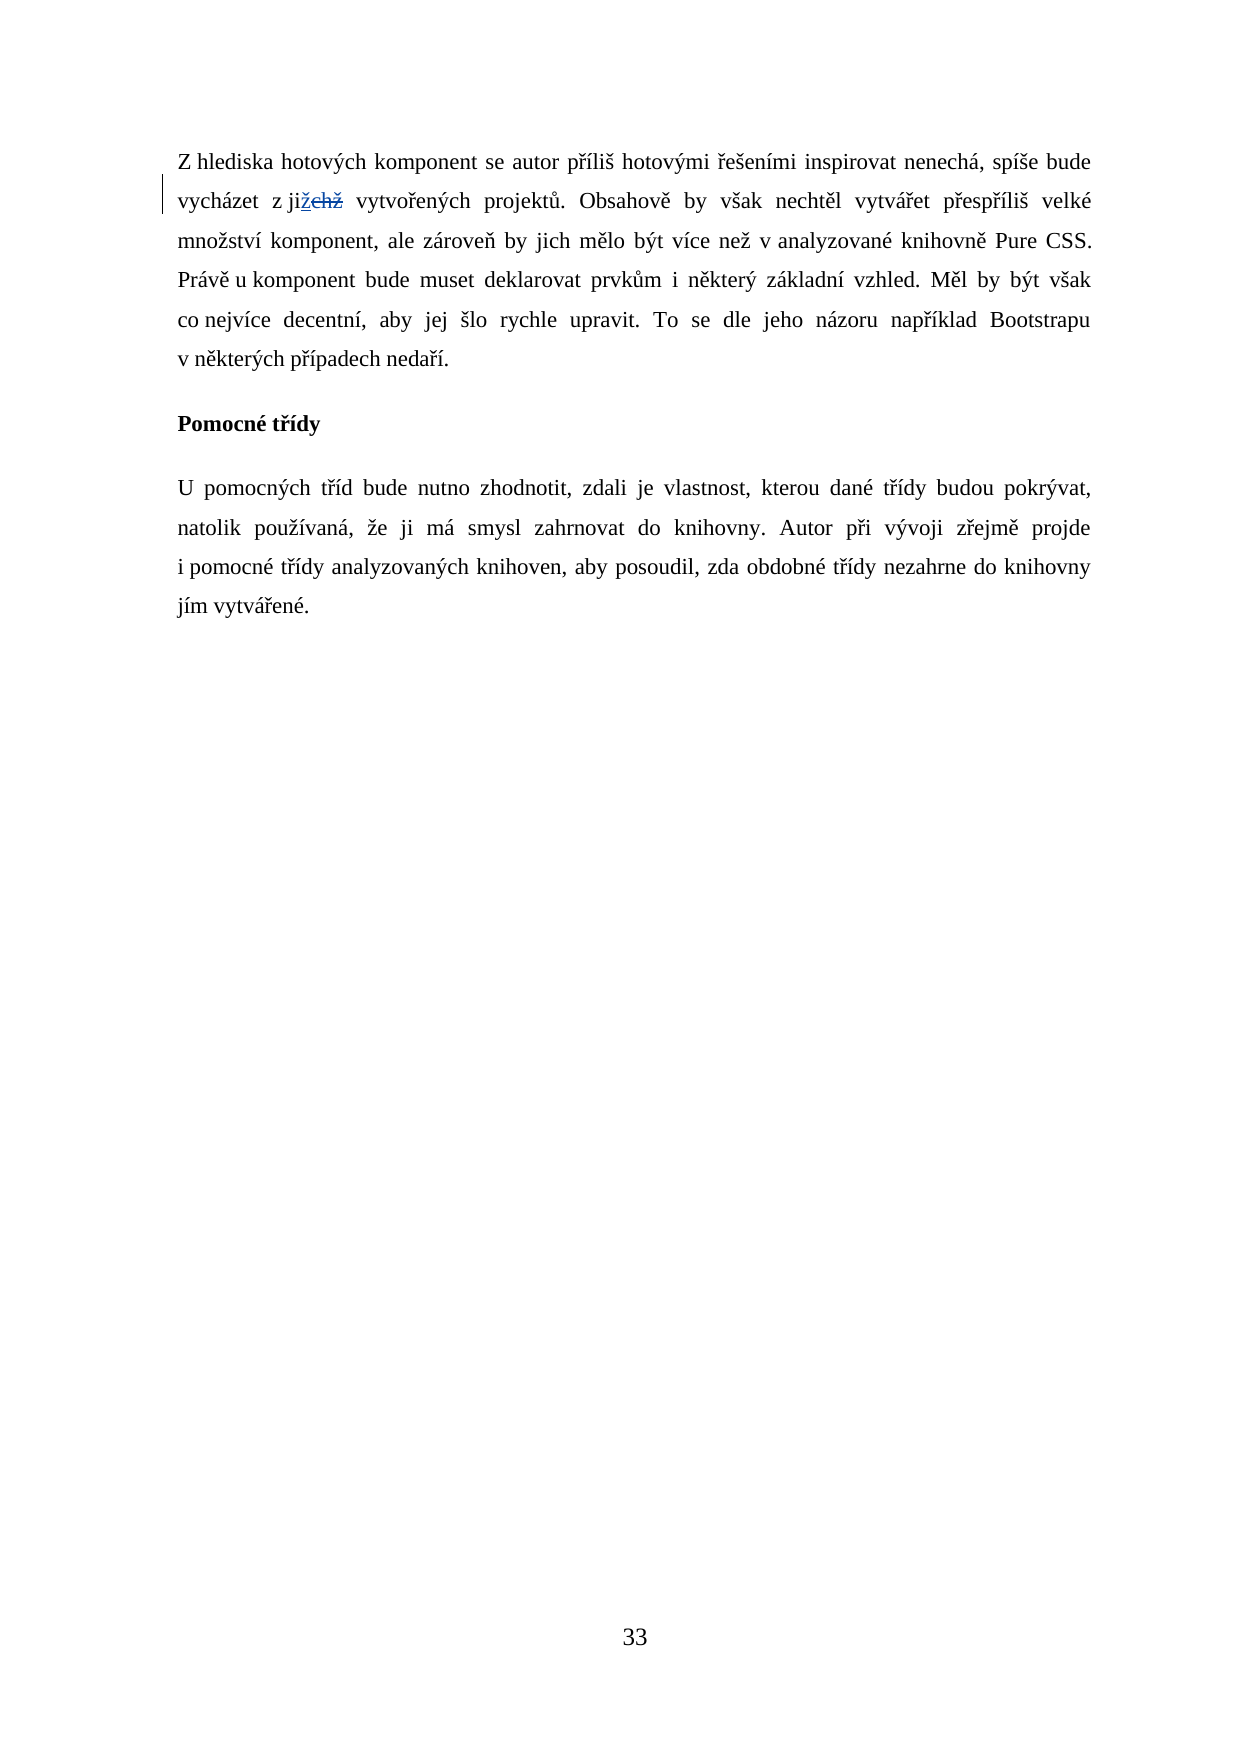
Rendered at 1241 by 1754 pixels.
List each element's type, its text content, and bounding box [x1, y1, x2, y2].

text Z hlediska hotových komponent se autor příliš hotovými řešeními inspirovat nenechá, spíše bude vycházet z ji vytvořených projektů. Obsahově by však nechtěl vytvářet přespříliš velké množství komponent, ale zároveň by jich mělo být více než v analyzované knihovně Pure CSS. Právě u komponent bude muset deklarovat prvkům i některý základní vzhled. Měl by být však co nejvíce decentní, aby jej šlo rychle upravit. To se dle jeho názoru například Bootstrapu v některých případech nedaří. [177, 148, 1092, 371]
text U pomocných tříd bude nutno zhodnotit, zdali je vlastnost, kterou dané třídy budou pokrývat, natolik používaná, že ji má smysl zahrnovat do knihovny. Autor při vývoji zřejmě projde i pomocné třídy analyzovaných knihoven, aby posoudil, zda obdobné třídy nezahrne do knihovny jím vytvářené. [177, 474, 1092, 619]
text Pomocné třídy [177, 409, 1092, 436]
